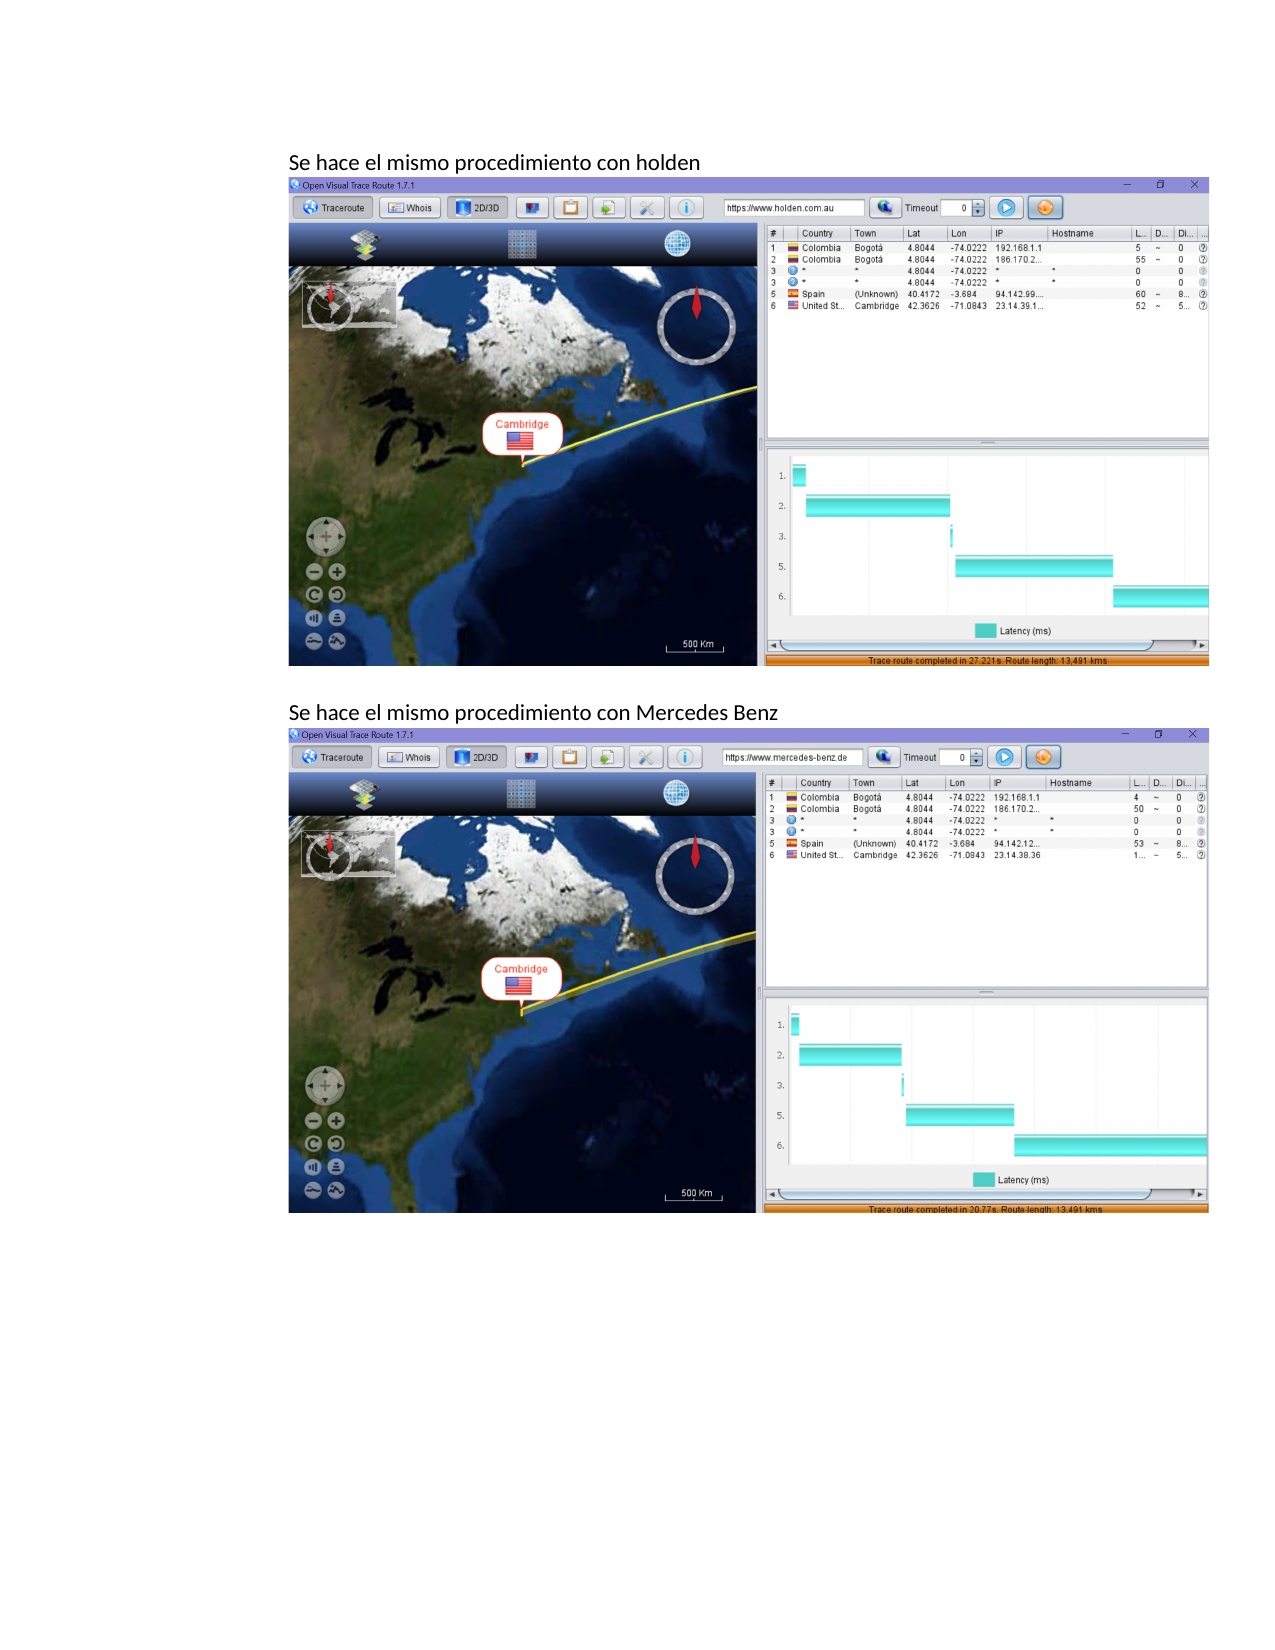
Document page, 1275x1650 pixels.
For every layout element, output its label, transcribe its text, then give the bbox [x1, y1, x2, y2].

list Se hace el mismo procedimiento con Mercedes Benz [288, 698, 1098, 726]
picture [288, 177, 1210, 666]
picture [288, 728, 1210, 1213]
list Se hace el mismo procedimiento con holden [288, 148, 1098, 176]
